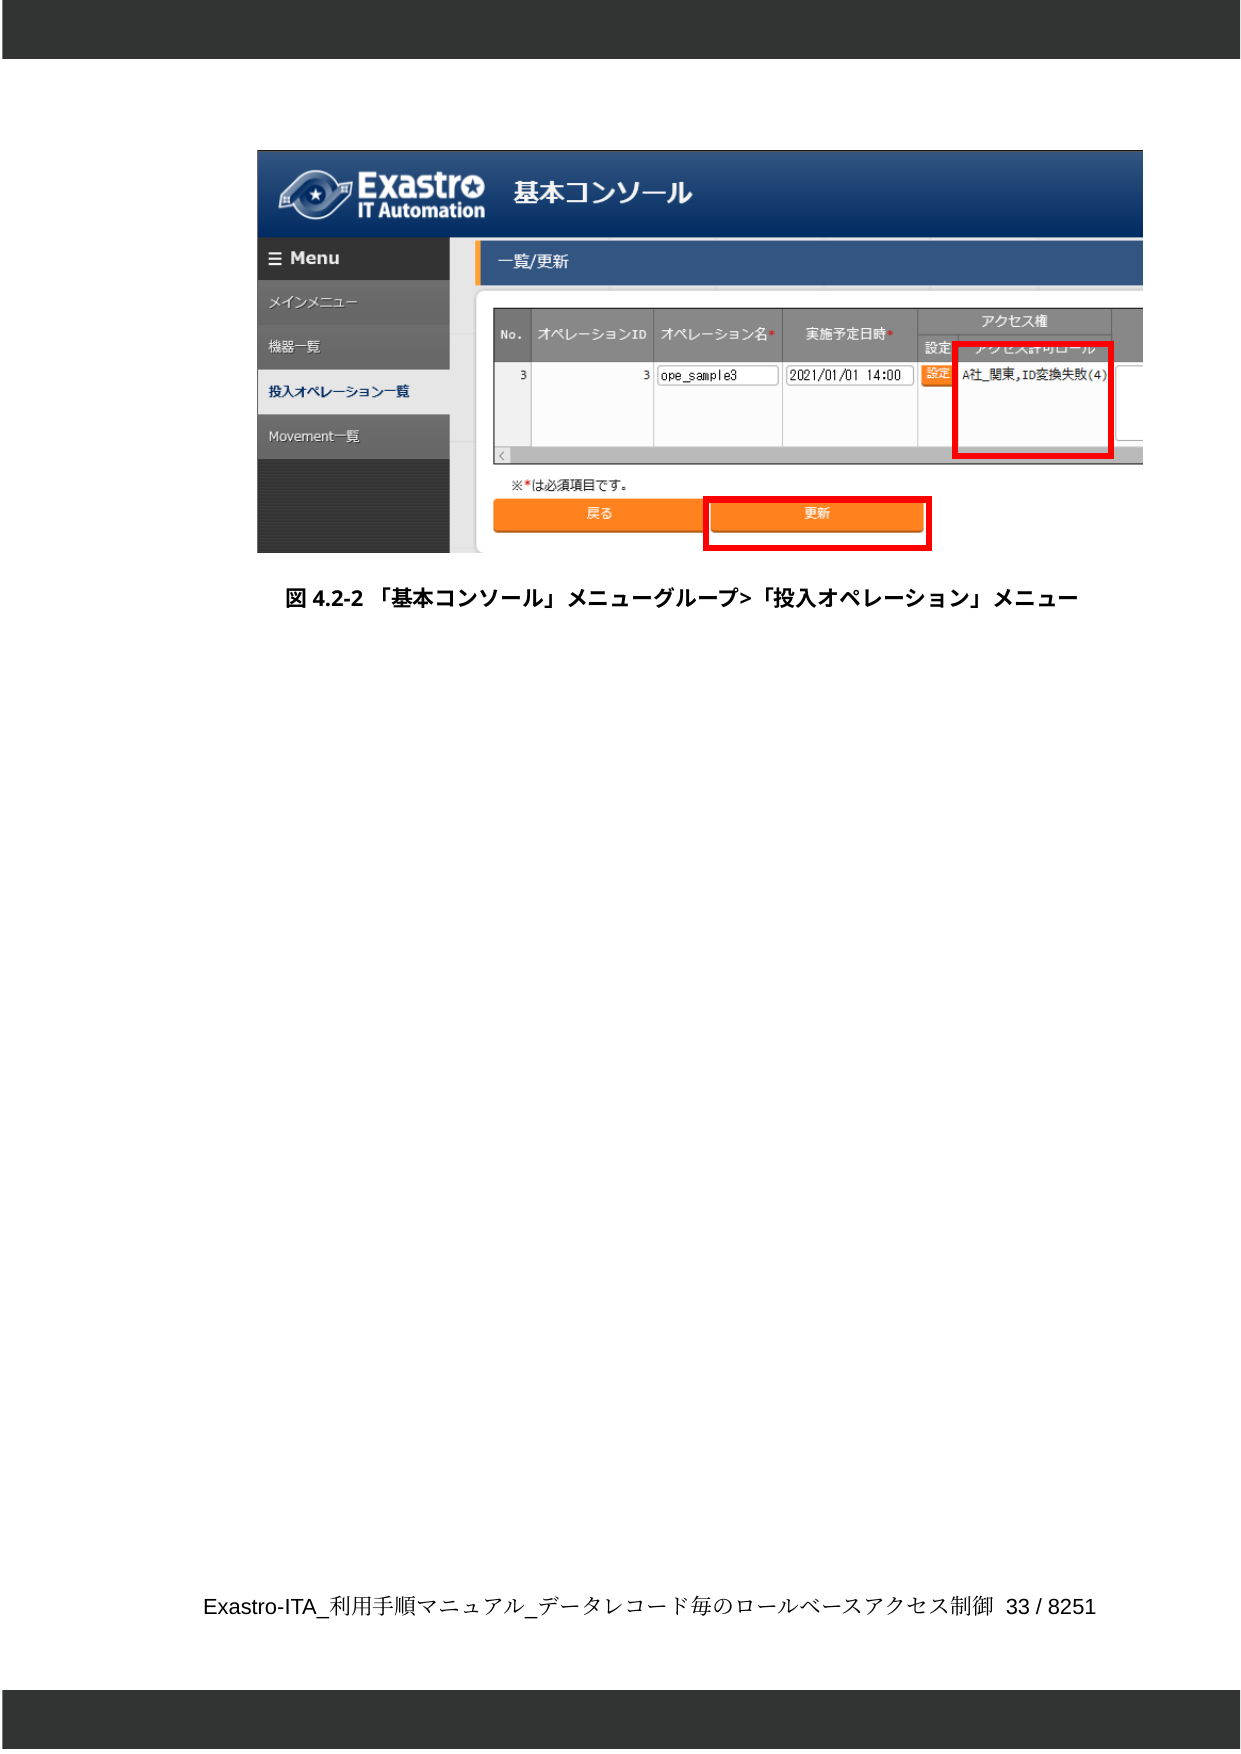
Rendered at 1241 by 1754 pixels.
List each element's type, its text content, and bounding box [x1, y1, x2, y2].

picture [257, 150, 1143, 553]
picture [2, 0, 1241, 59]
picture [2, 1690, 1241, 1749]
text 図 4.2-2 「基本コンソール」メニューグループ>「投入オペレーション」メニュー [207, 568, 1152, 627]
